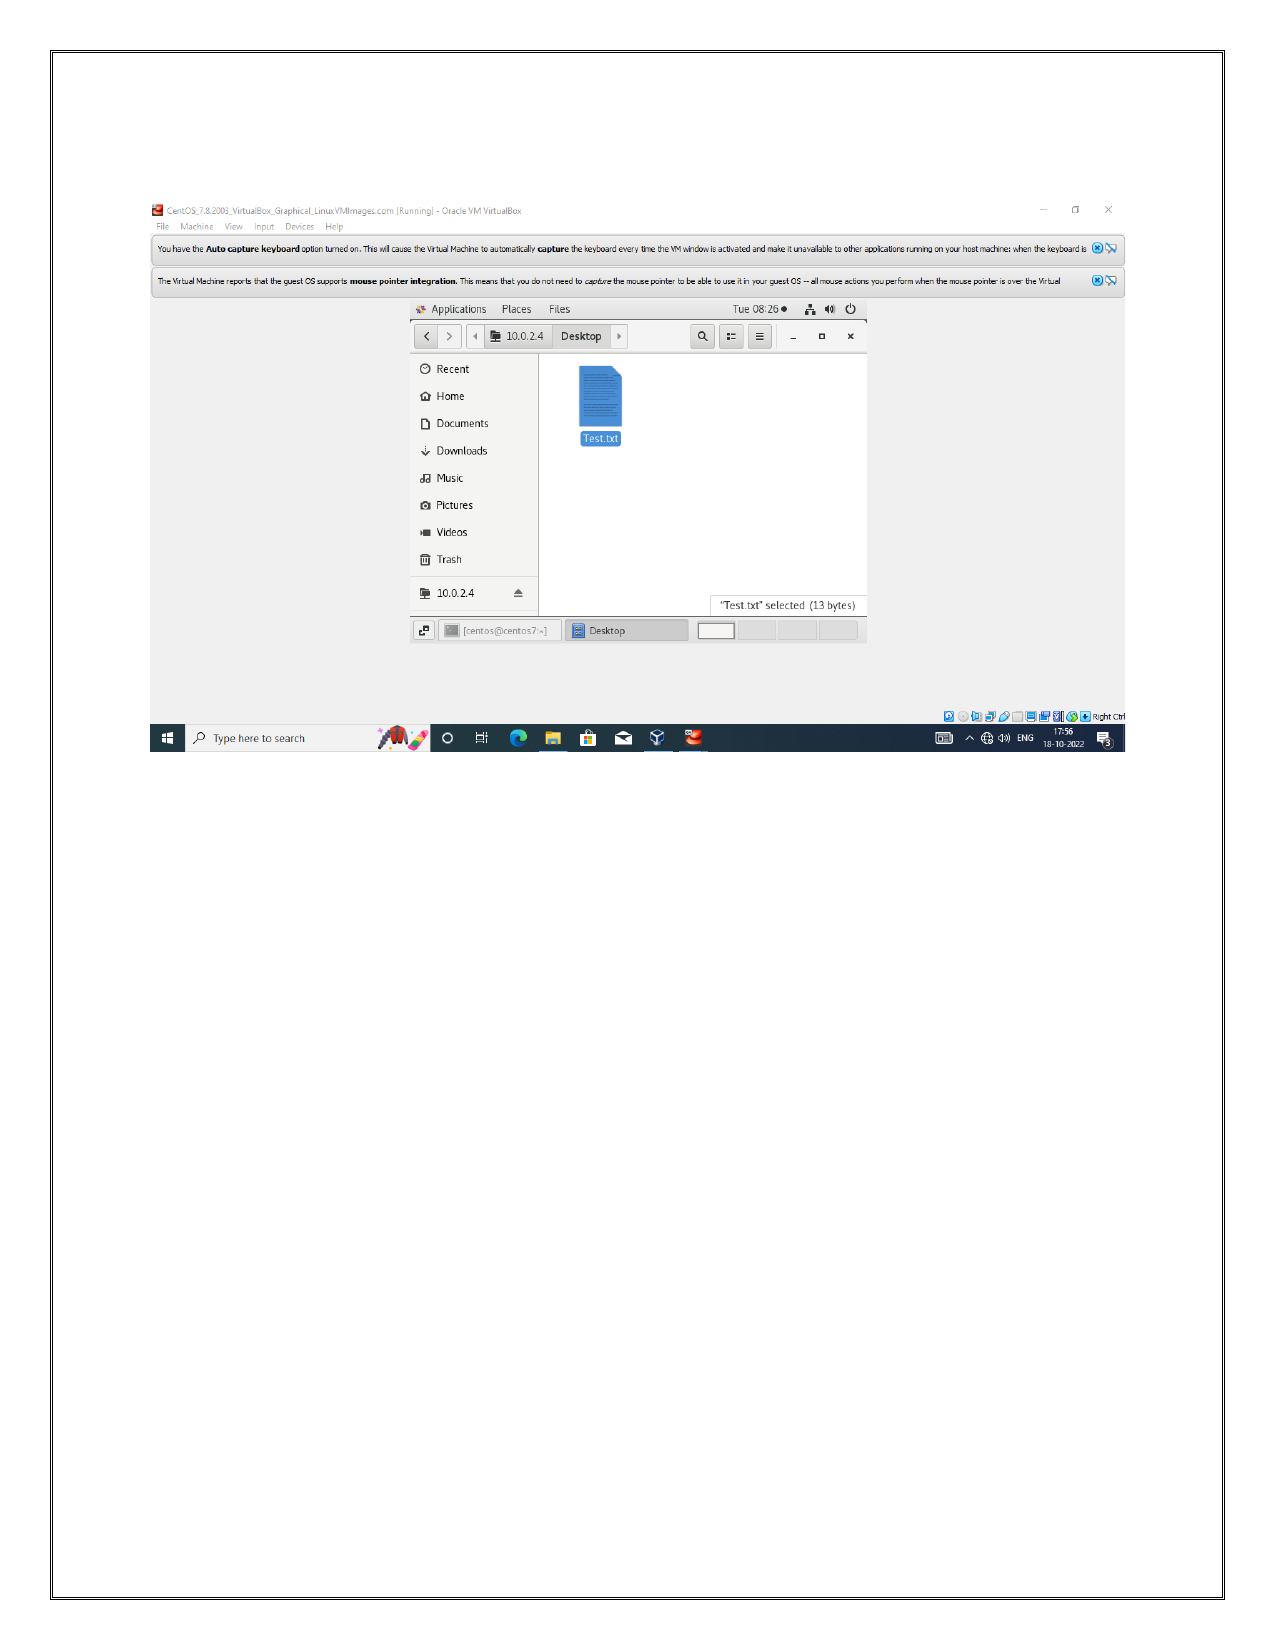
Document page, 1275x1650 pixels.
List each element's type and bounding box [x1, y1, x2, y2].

picture [150, 203, 1125, 752]
